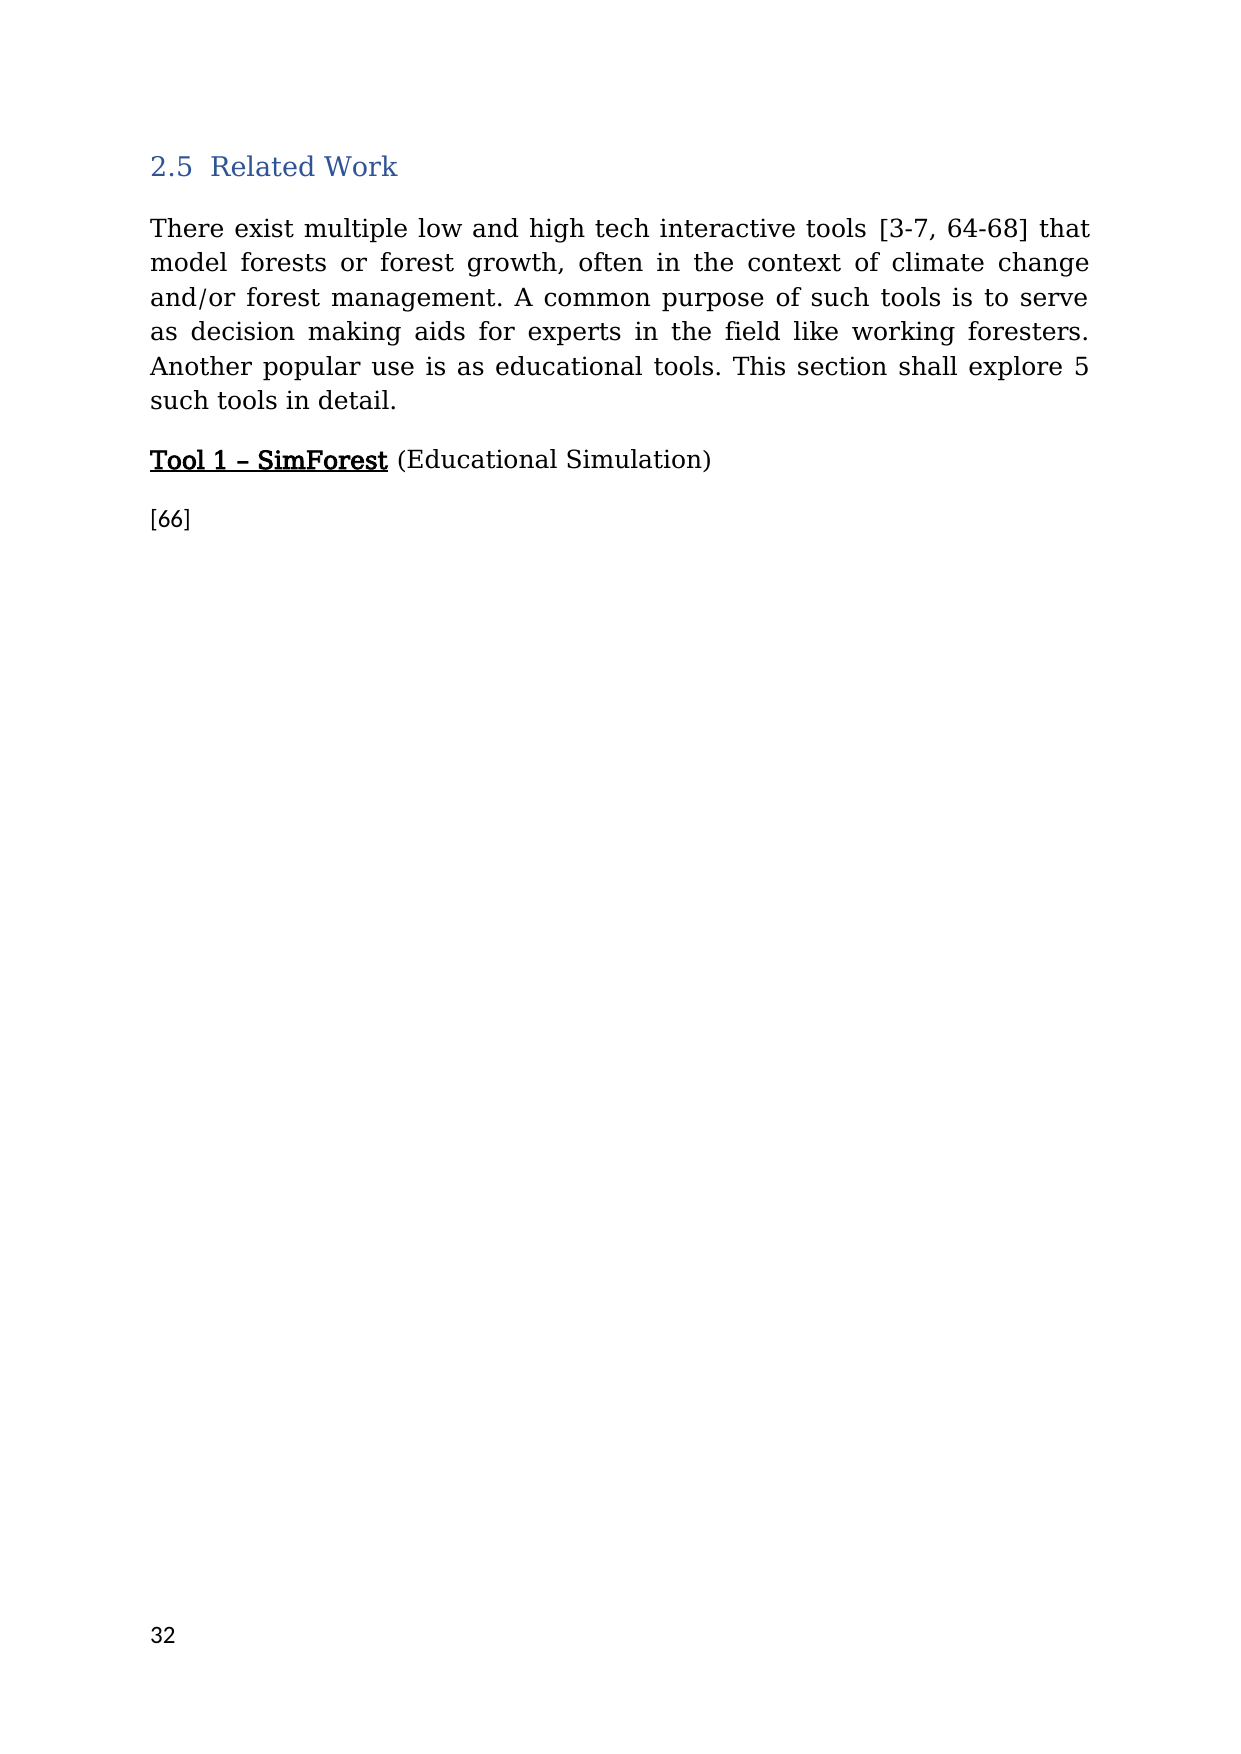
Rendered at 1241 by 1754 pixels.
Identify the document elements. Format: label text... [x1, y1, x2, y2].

subtitle Tool 1 – SimForest (Educational Simulation) [150, 444, 1090, 474]
subtitle Related Work [150, 150, 1090, 182]
text There exist multiple low and high tech interactive tools [3-7, 64-68] that model forests or forest growth, often in the context of climate change and/or forest management. A common purpose of such tools is to serve as decision making aids for experts in the field like working foresters. Another popular use is as educational tools. This section shall explore 5 such tools in detail. [150, 212, 1090, 415]
text [66] [150, 504, 1090, 534]
